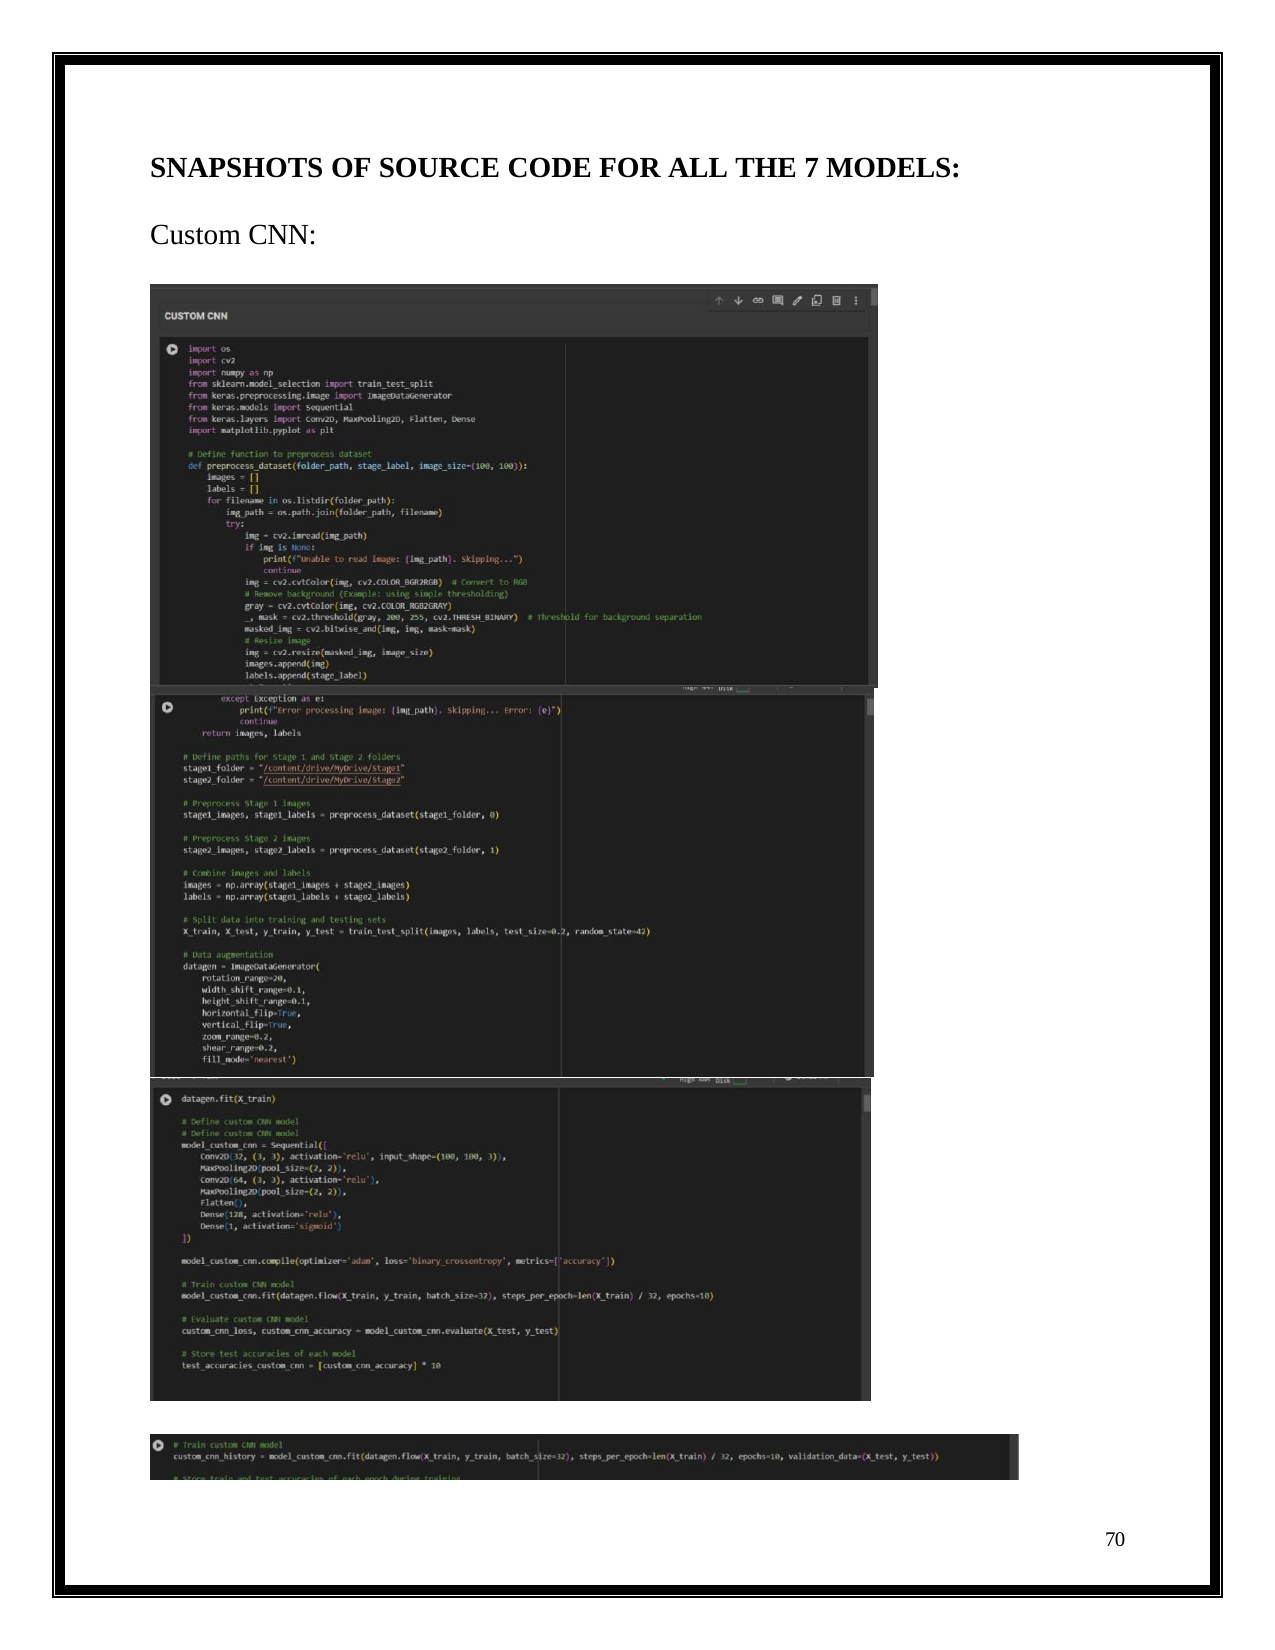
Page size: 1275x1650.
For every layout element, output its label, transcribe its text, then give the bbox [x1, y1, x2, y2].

picture [150, 1078, 871, 1401]
picture [150, 1434, 1019, 1480]
text Custom CNN: [150, 217, 1200, 251]
text SNAPSHOTS OF SOURCE CODE FOR ALL THE 7 MODELS: [150, 150, 1200, 183]
picture [150, 284, 878, 1077]
